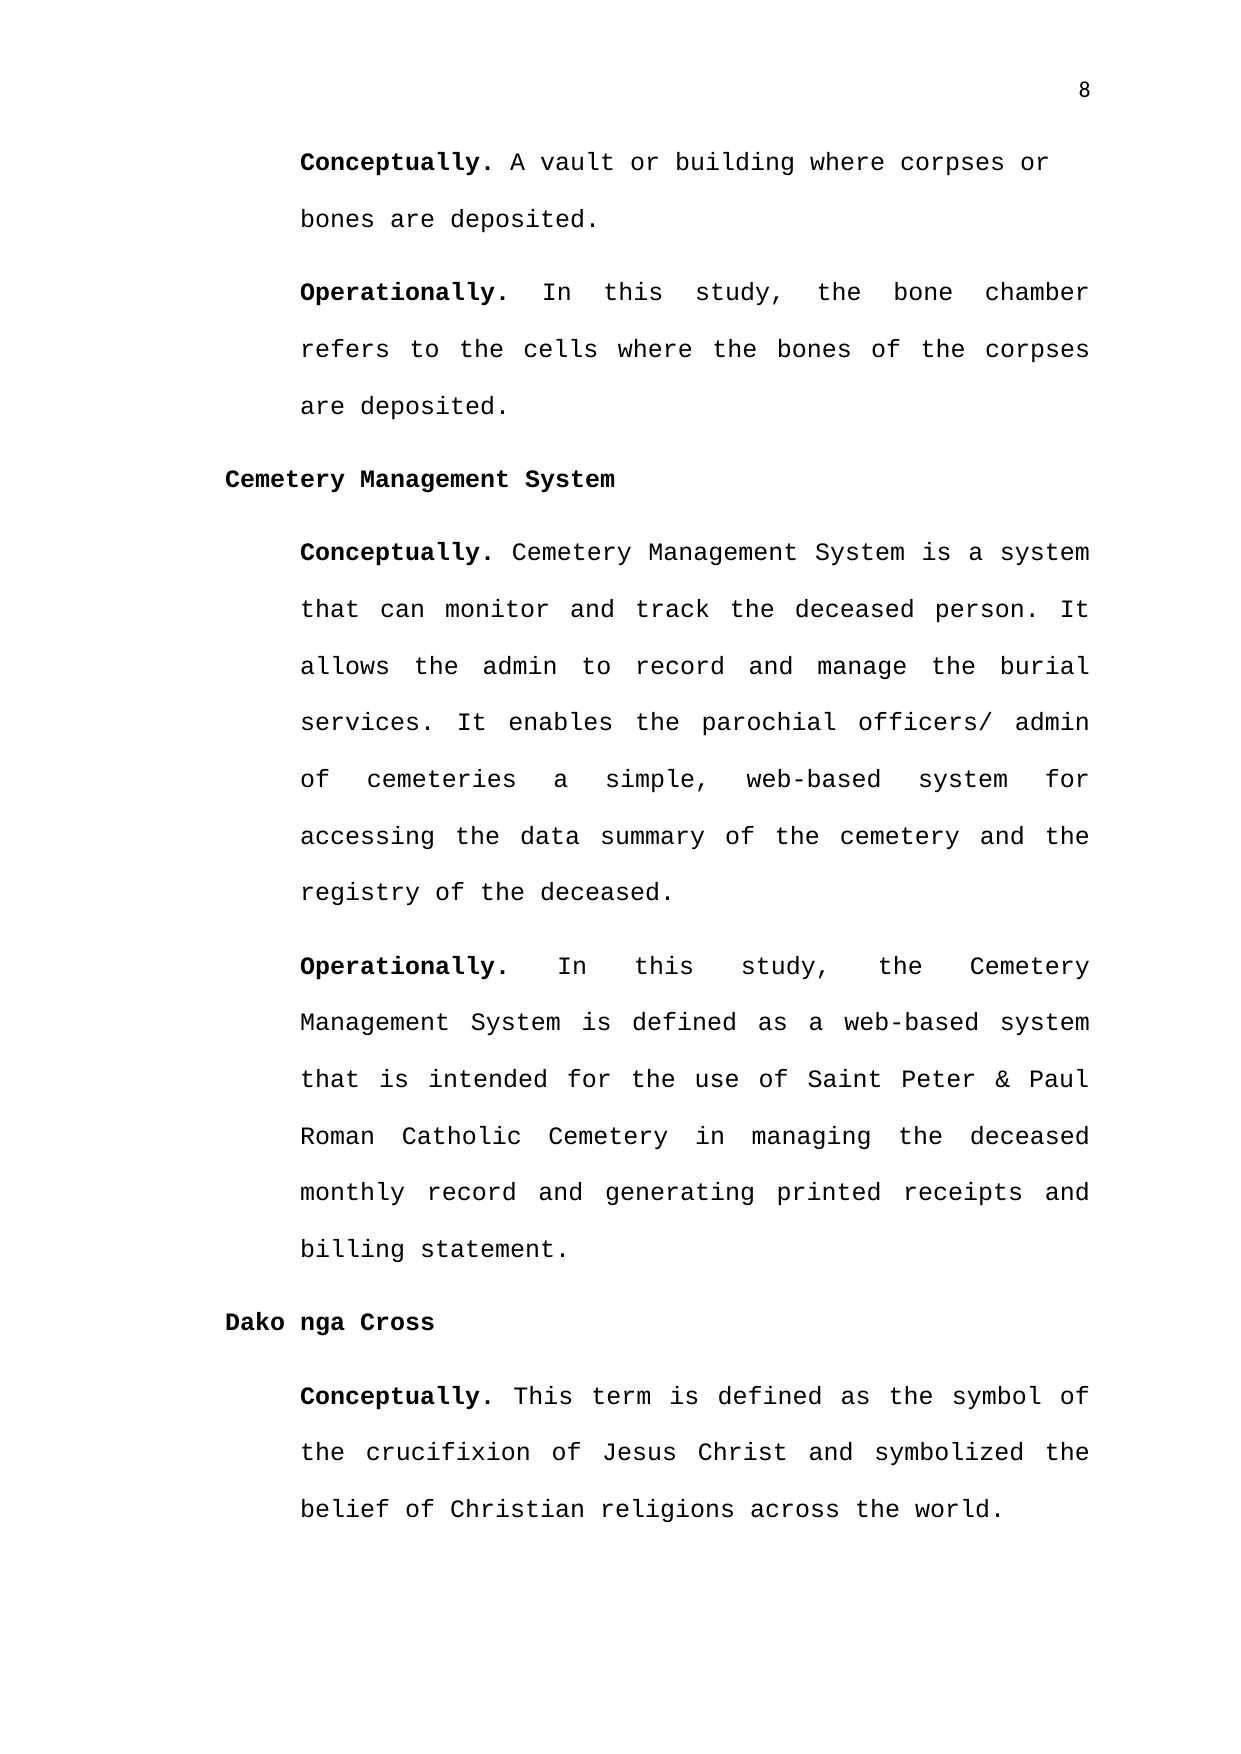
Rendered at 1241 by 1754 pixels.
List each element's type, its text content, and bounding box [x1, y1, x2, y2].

text Conceptually. This term is defined as the symbol of the crucifixion of Jesus Christ and symbolized the belief of Christian religions across the world. [300, 1383, 1090, 1525]
text Operationally. In this study, the bone chamber refers to the cells where the bones of the corpses are deposited. [300, 280, 1090, 422]
text Dako nga Cross [225, 1310, 1090, 1338]
text Conceptually. Cemetery Management System is a system that can monitor and track the deceased person. It allows the admin to record and manage the burial services. It enables the parochial officers/ admin of cemeteries a simple, web-based system for accessing the data summary of the cemetery and the registry of the deceased. [300, 540, 1090, 908]
text Conceptually. A vault or building where corpses or bones are deposited. [300, 150, 1090, 235]
text Cemetery Management System [225, 467, 1090, 495]
text Operationally. In this study, the Cemetery Management System is defined as a web-based system that is intended for the use of Saint Peter & Paul Roman Catholic Cemetery in managing the deceased monthly record and generating printed receipts and billing statement. [300, 953, 1090, 1265]
